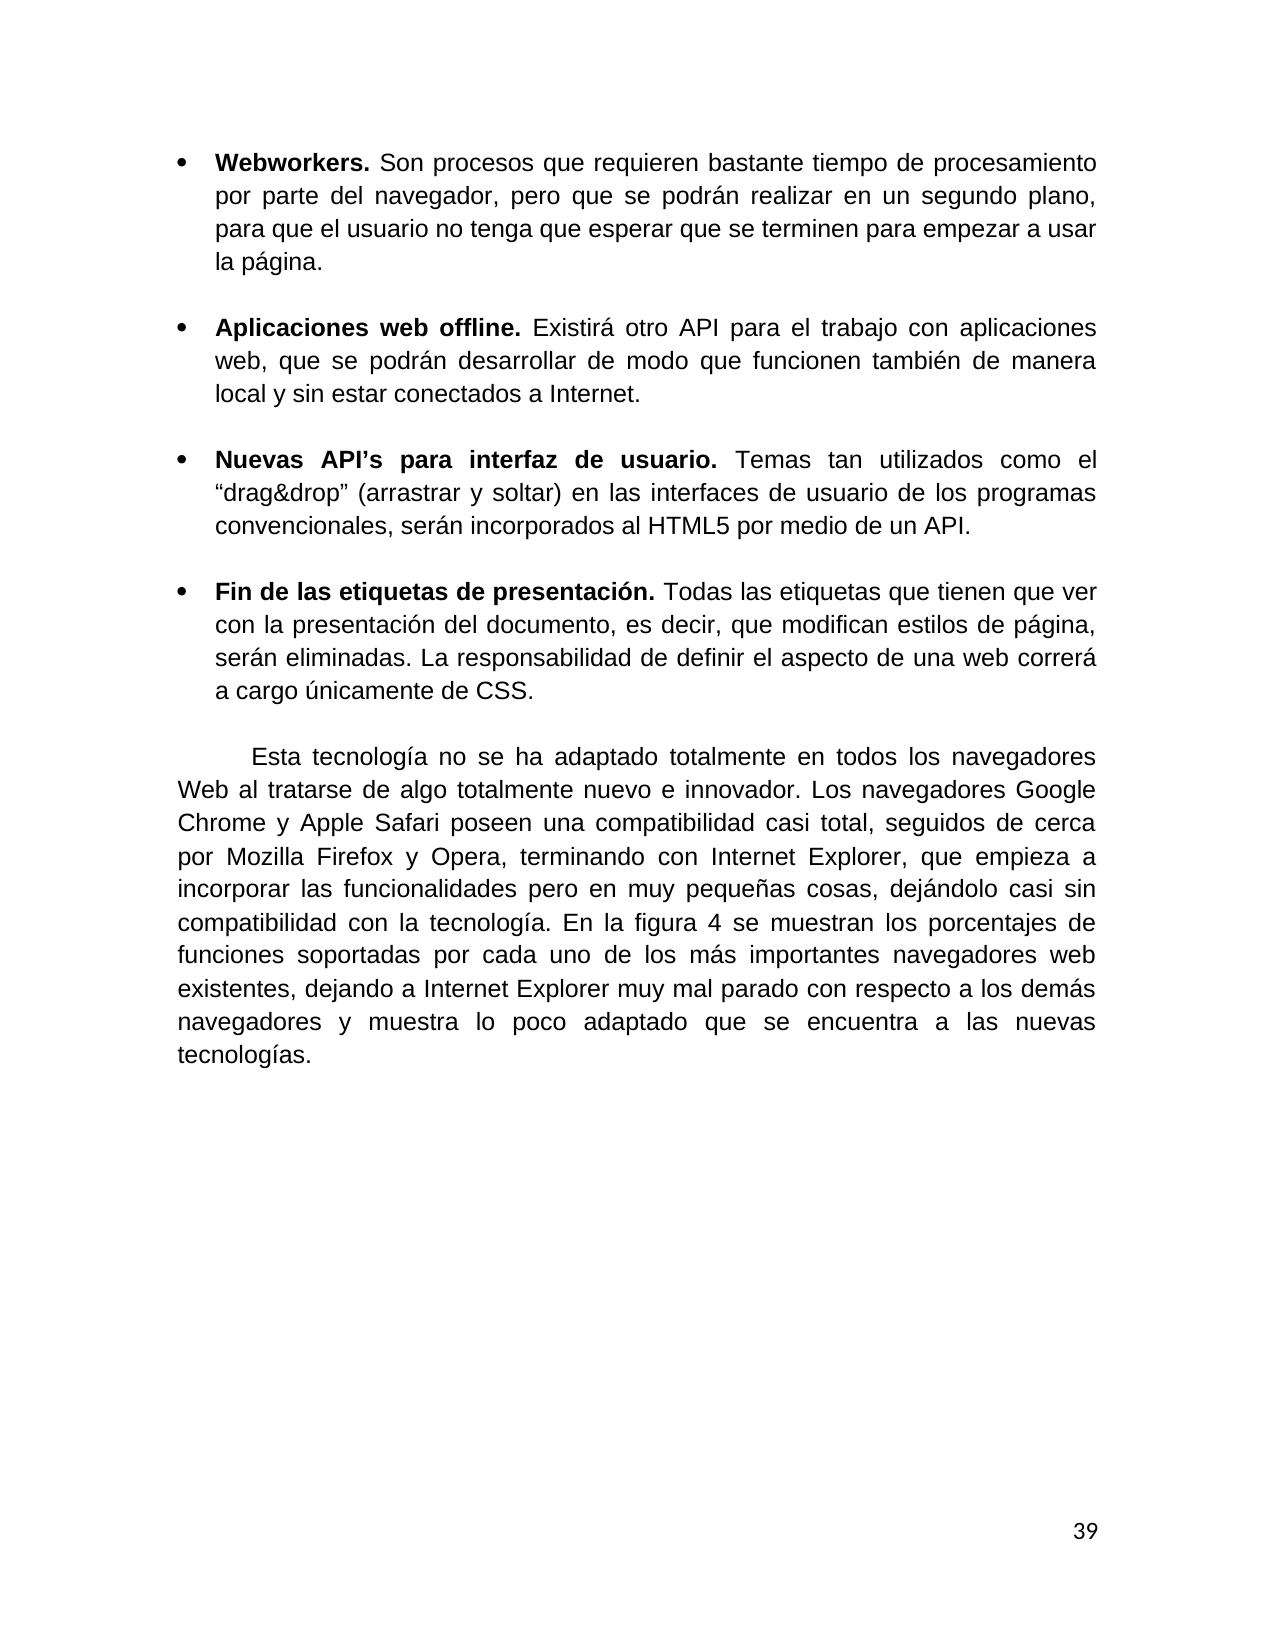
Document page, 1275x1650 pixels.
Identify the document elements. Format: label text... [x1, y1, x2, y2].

text Esta tecnología no se ha adaptado totalmente en todos los navegadores Web al tratarse de algo totalmente nuevo e innovador. Los navegadores Google Chrome y Apple Safari poseen una compatibilidad casi total, seguidos de cerca por Mozilla Firefox y Opera, terminando con Internet Explorer, que empieza a incorporar las funcionalidades pero en muy pequeñas cosas, dejándolo casi sin compatibilidad con la tecnología. En la figura 4 se muestran los porcentajes de funciones soportadas por cada uno de los más importantes navegadores web existentes, dejando a Internet Explorer muy mal parado con respecto a los demás navegadores y muestra lo poco adaptado que se encuentra a las nuevas tecnologías. [177, 742, 1098, 1068]
list Nuevas API’s para interfaz de usuario. Temas tan utilizados como el “drag&drop” (arrastrar y soltar) en las interfaces de usuario de los programas convencionales, serán incorporados al HTML5 por medio de un API. [177, 445, 1098, 540]
list Webworkers. Son procesos que requieren bastante tiempo de procesamiento por parte del navegador, pero que se podrán realizar en un segundo plano, para que el usuario no tenga que esperar que se terminen para empezar a usar la página. [177, 148, 1098, 276]
list Aplicaciones web offline. Existirá otro API para el trabajo con aplicaciones web, que se podrán desarrollar de modo que funcionen también de manera local y sin estar conectados a Internet. [177, 313, 1098, 408]
list Fin de las etiquetas de presentación. Todas las etiquetas que tienen que ver con la presentación del documento, es decir, que modifican estilos de página, serán eliminadas. La responsabilidad de definir el aspecto de una web correrá a cargo únicamente de CSS. [177, 577, 1098, 705]
